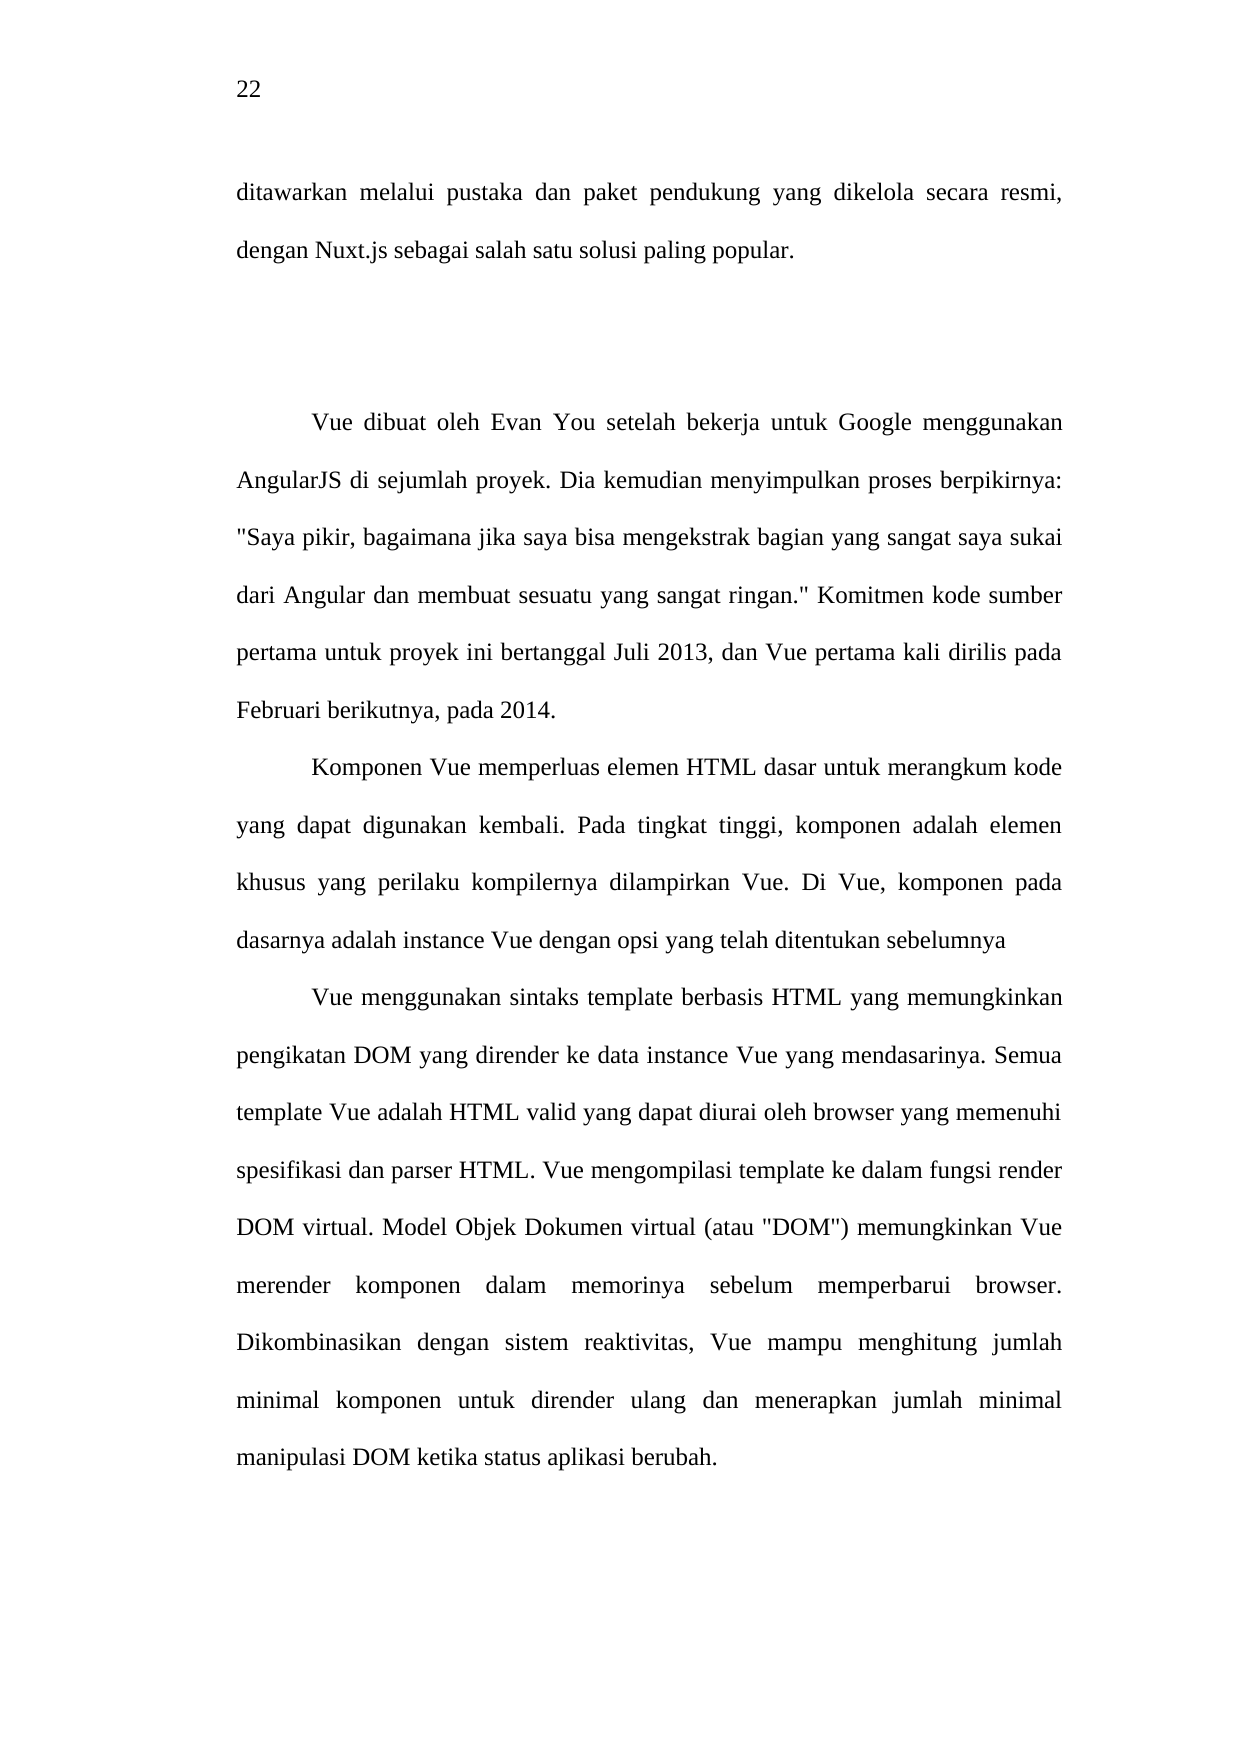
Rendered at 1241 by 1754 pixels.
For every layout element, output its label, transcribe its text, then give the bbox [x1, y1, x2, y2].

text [236, 177, 1063, 263]
text Komponen Vue memperluas elemen HTML dasar untuk merangkum kode yang dapat digunakan kembali. Pada tingkat tinggi, komponen adalah elemen khusus yang perilaku kompilernya dilampirkan Vue. Di Vue, komponen pada dasarnya adalah instance Vue dengan opsi yang telah ditentukan sebelumnya [236, 752, 1063, 953]
text Vue dibuat oleh Evan You setelah bekerja untuk Google menggunakan AngularJS di sejumlah proyek. Dia kemudian menyimpulkan proses berpikirnya: "Saya pikir, bagaimana jika saya bisa mengekstrak bagian yang sangat saya sukai dari Angular dan membuat sesuatu yang sangat ringan." Komitmen kode sumber pertama untuk proyek ini bertanggal Juli 2013, dan Vue pertama kali dirilis pada Februari berikutnya, pada 2014. [236, 407, 1063, 723]
text Vue menggunakan sintaks template berbasis HTML yang memungkinkan pengikatan DOM yang dirender ke data instance Vue yang mendasarinya. Semua template Vue adalah HTML valid yang dapat diurai oleh browser yang memenuhi spesifikasi dan parser HTML. Vue mengompilasi template ke dalam fungsi render DOM virtual. Model Objek Dokumen virtual (atau "DOM") memungkinkan Vue merender komponen dalam memorinya sebelum memperbarui browser. Dikombinasikan dengan sistem reaktivitas, Vue mampu menghitung jumlah minimal komponen untuk dirender ulang dan menerapkan jumlah minimal manipulasi DOM ketika status aplikasi berubah. [236, 982, 1063, 1471]
